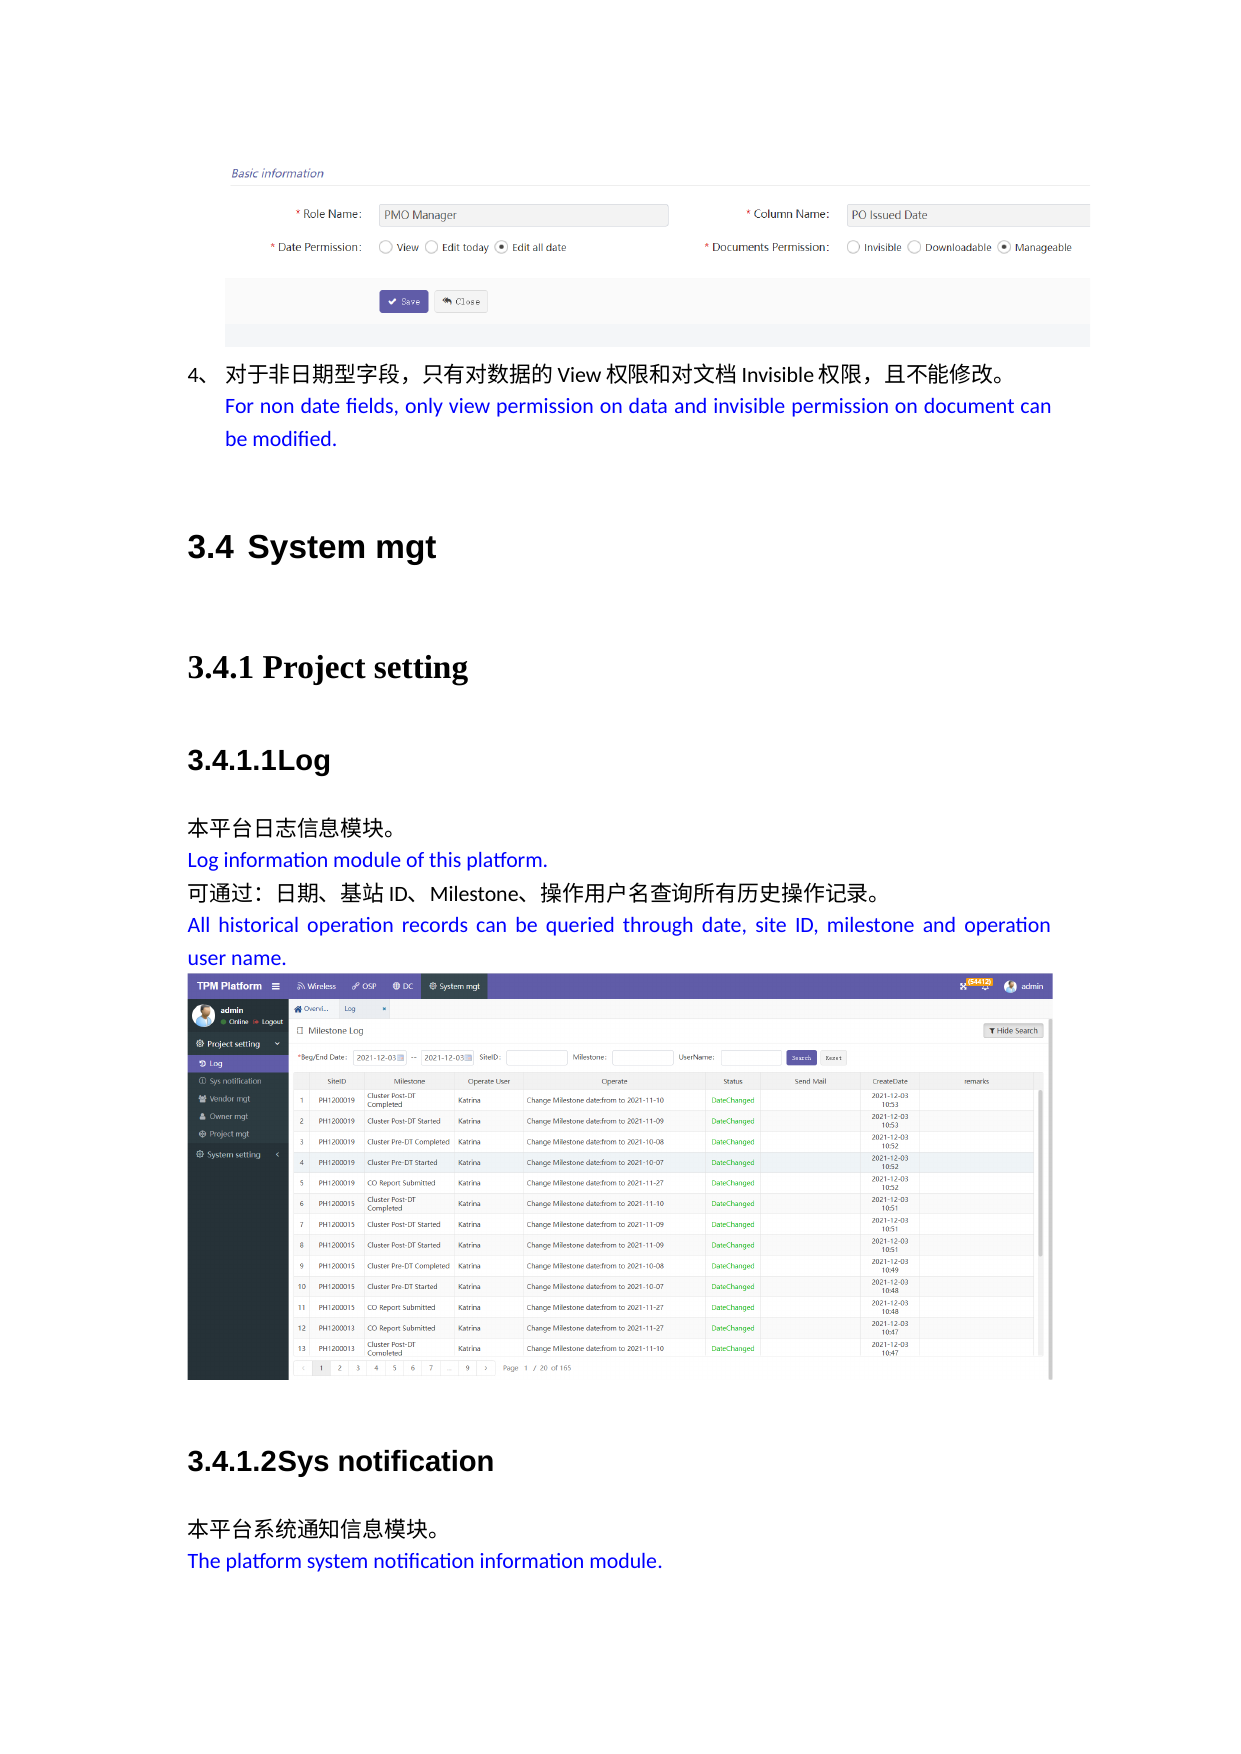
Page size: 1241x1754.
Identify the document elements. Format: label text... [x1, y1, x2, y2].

text 可通过：日期、基站ID、Milestone、操作用户名查询所有历史操作记录。 [187, 876, 1053, 908]
picture [187, 973, 1053, 1380]
text Log information module of this platform. [187, 843, 1053, 876]
list For non date fields, only view permission on data and invisible permission on document can be modified. [225, 389, 1053, 454]
picture [225, 162, 1091, 347]
text All historical operation records can be queried through date, site ID, milestone and operation user name. [187, 908, 1053, 973]
text The platform system notification information module. [187, 1544, 1053, 1577]
text 本平台系统通知信息模块。 [187, 1512, 1053, 1544]
subtitle Log [187, 727, 1053, 792]
list 对于非日期型字段，只有对数据的View权限和对文档Invisible权限，且不能修改。 [187, 357, 1053, 389]
subtitle System mgt [187, 514, 1053, 579]
subtitle Sys notification [187, 1428, 1053, 1493]
subtitle Project setting [187, 634, 1053, 699]
text 本平台日志信息模块。 [187, 811, 1053, 843]
